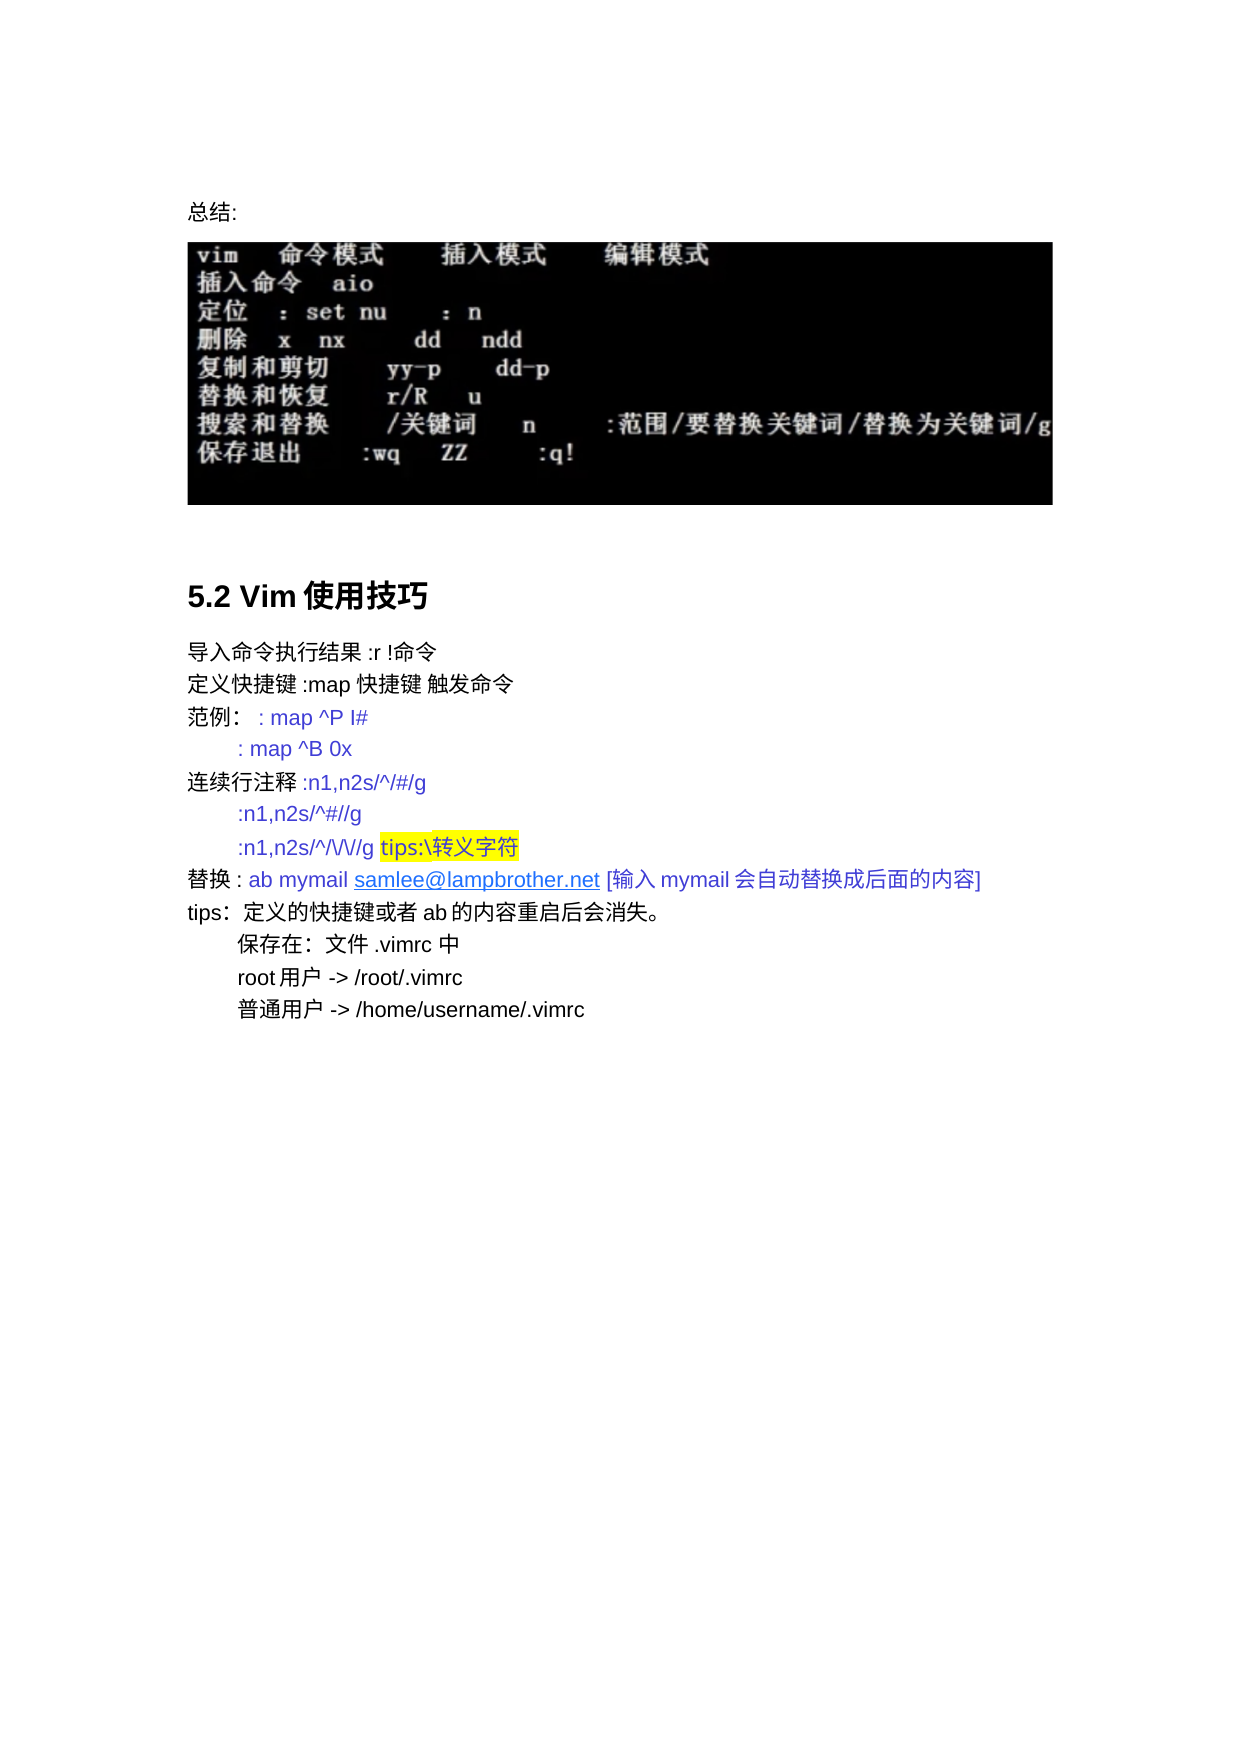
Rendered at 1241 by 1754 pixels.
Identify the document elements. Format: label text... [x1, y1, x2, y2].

text tips：定义的快捷键或者ab的内容重启后会消失。 [187, 894, 1053, 927]
text :n1,n2s/^#//g [237, 797, 1053, 829]
text 导入命令执行结果 :r !命令 [187, 634, 1053, 667]
text 定义快捷键 :map 快捷键 触发命令 [187, 667, 1053, 699]
subtitle 5.2 Vim使用技巧 [187, 561, 1053, 626]
text 范例： : map ^P I# [187, 699, 1053, 732]
text :n1,n2s/^/\/\//g tips:\转义字符 [237, 829, 1053, 862]
text : map ^B 0x [237, 732, 1053, 764]
text 普通用户 -> /home/username/.vimrc [237, 992, 1053, 1024]
text 连续行注释 :n1,n2s/^/#/g [187, 764, 1053, 797]
text root用户 -> /root/.vimrc [237, 959, 1053, 992]
text 替换 : ab mymail samlee@lampbrother.net [输入mymail会自动替换成后面的内容] [187, 862, 1053, 894]
text 总结: [187, 194, 1053, 227]
text 保存在：文件 .vimrc 中 [237, 927, 1053, 959]
picture [187, 242, 1053, 505]
